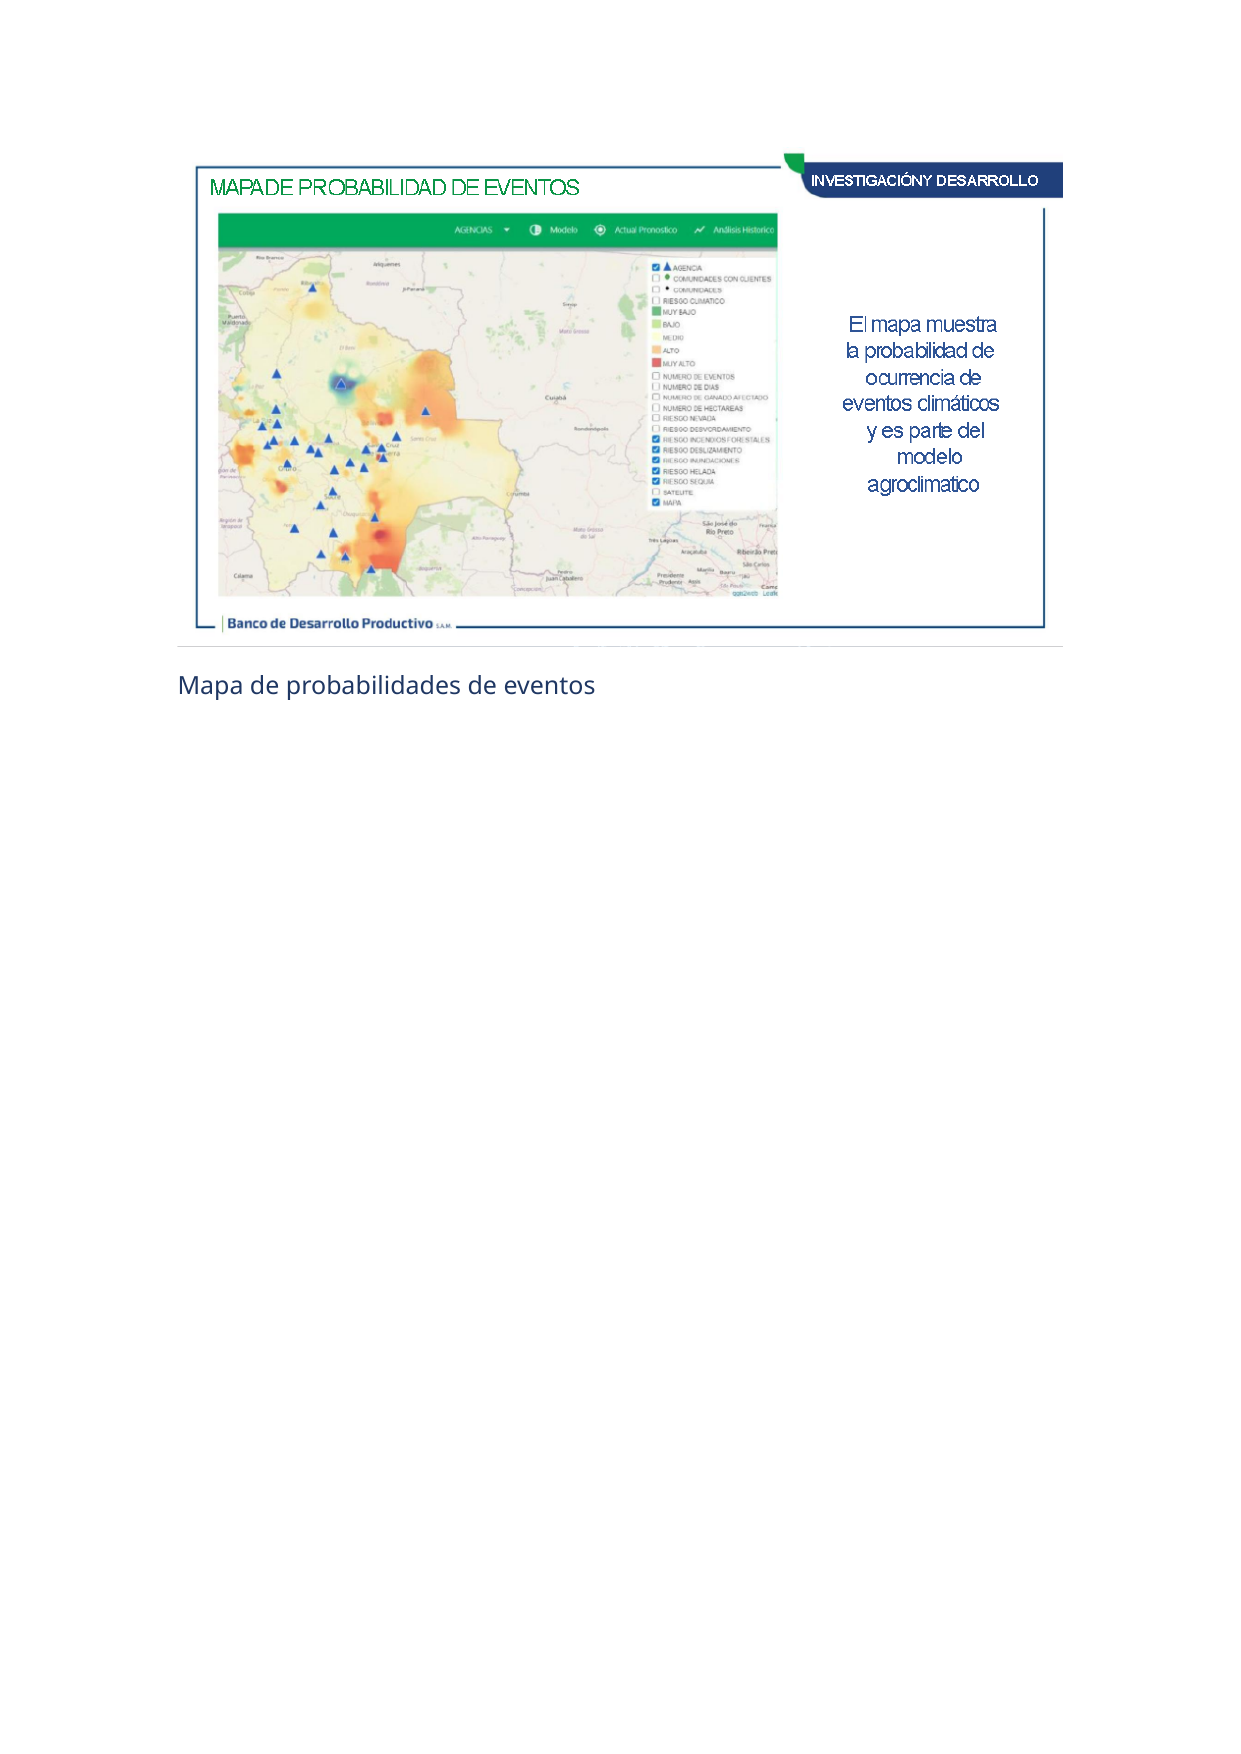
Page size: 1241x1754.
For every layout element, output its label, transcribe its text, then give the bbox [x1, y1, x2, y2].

subtitle Mapa de probabilidades de eventos [177, 668, 1063, 702]
picture [177, 147, 1063, 650]
